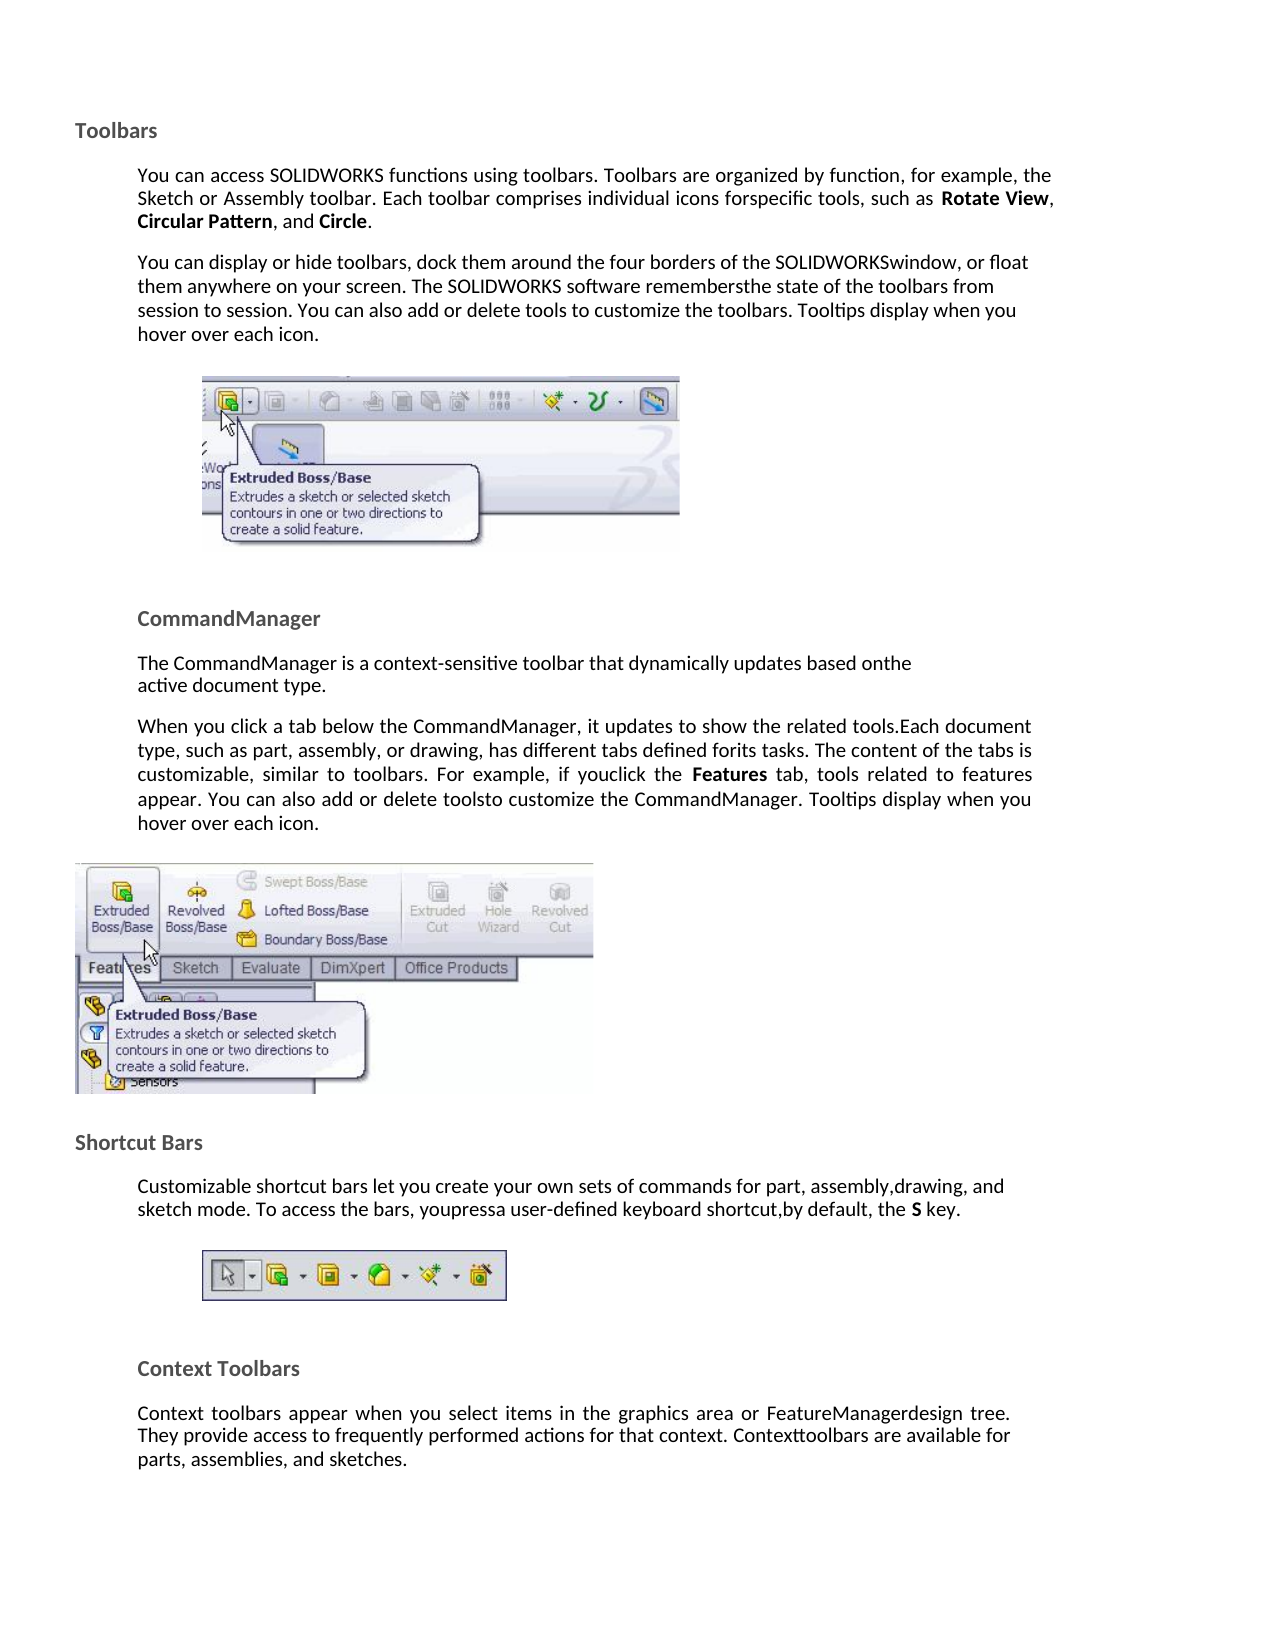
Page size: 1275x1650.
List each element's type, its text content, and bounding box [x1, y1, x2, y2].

picture [202, 376, 680, 552]
text You can display or hide toolbars, dock them around the four borders of the SOLIDWORKSwindow, or float them anywhere on your screen. The SOLIDWORKS software remembersthe state of the toolbars from session to session. You can also add or delete tools to customize the toolbars. Tooltips display when you hover over each icon. [137, 251, 1050, 346]
text You can access SOLIDWORKS functions using toolbars. Toolbars are organized by function, for example, the Sketch or Assembly toolbar. Each toolbar comprises individual icons forspecific tools, such as Rotate View, Circular Pattern, and Circle. [137, 164, 1054, 234]
text CommandManager [137, 604, 1125, 633]
text When you click a tab below the CommandManager, it updates to show the related tools.Each document type, such as part, assembly, or drawing, has different tabs defined forits tasks. The content of the tabs is customizable, similar to toolbars. For example, if youclick the Features tab, tools related to features appear. You can also add or delete toolsto customize the CommandManager. Tooltips display when you hover over each icon. [137, 715, 1033, 835]
text Context Toolbars [137, 1354, 1125, 1382]
picture [75, 863, 594, 1094]
text Customizable shortcut bars let you create your own sets of commands for part, assembly,drawing, and sketch mode. To access the bars, youpressa user-defined keyboard shortcut,by default, the S key. [137, 1176, 1050, 1221]
text Toolbars [75, 116, 1125, 144]
text The CommandManager is a context-sensitive toolbar that dynamically updates based onthe active document type. [137, 652, 960, 697]
picture [202, 1250, 507, 1301]
text Context toolbars appear when you select items in the graphics area or FeatureManagerdesign tree. They provide access to frequently performed actions for that context. Contexttoolbars are available for parts, assemblies, and sketches. [137, 1401, 1012, 1471]
text Shortcut Bars [75, 1128, 1125, 1156]
